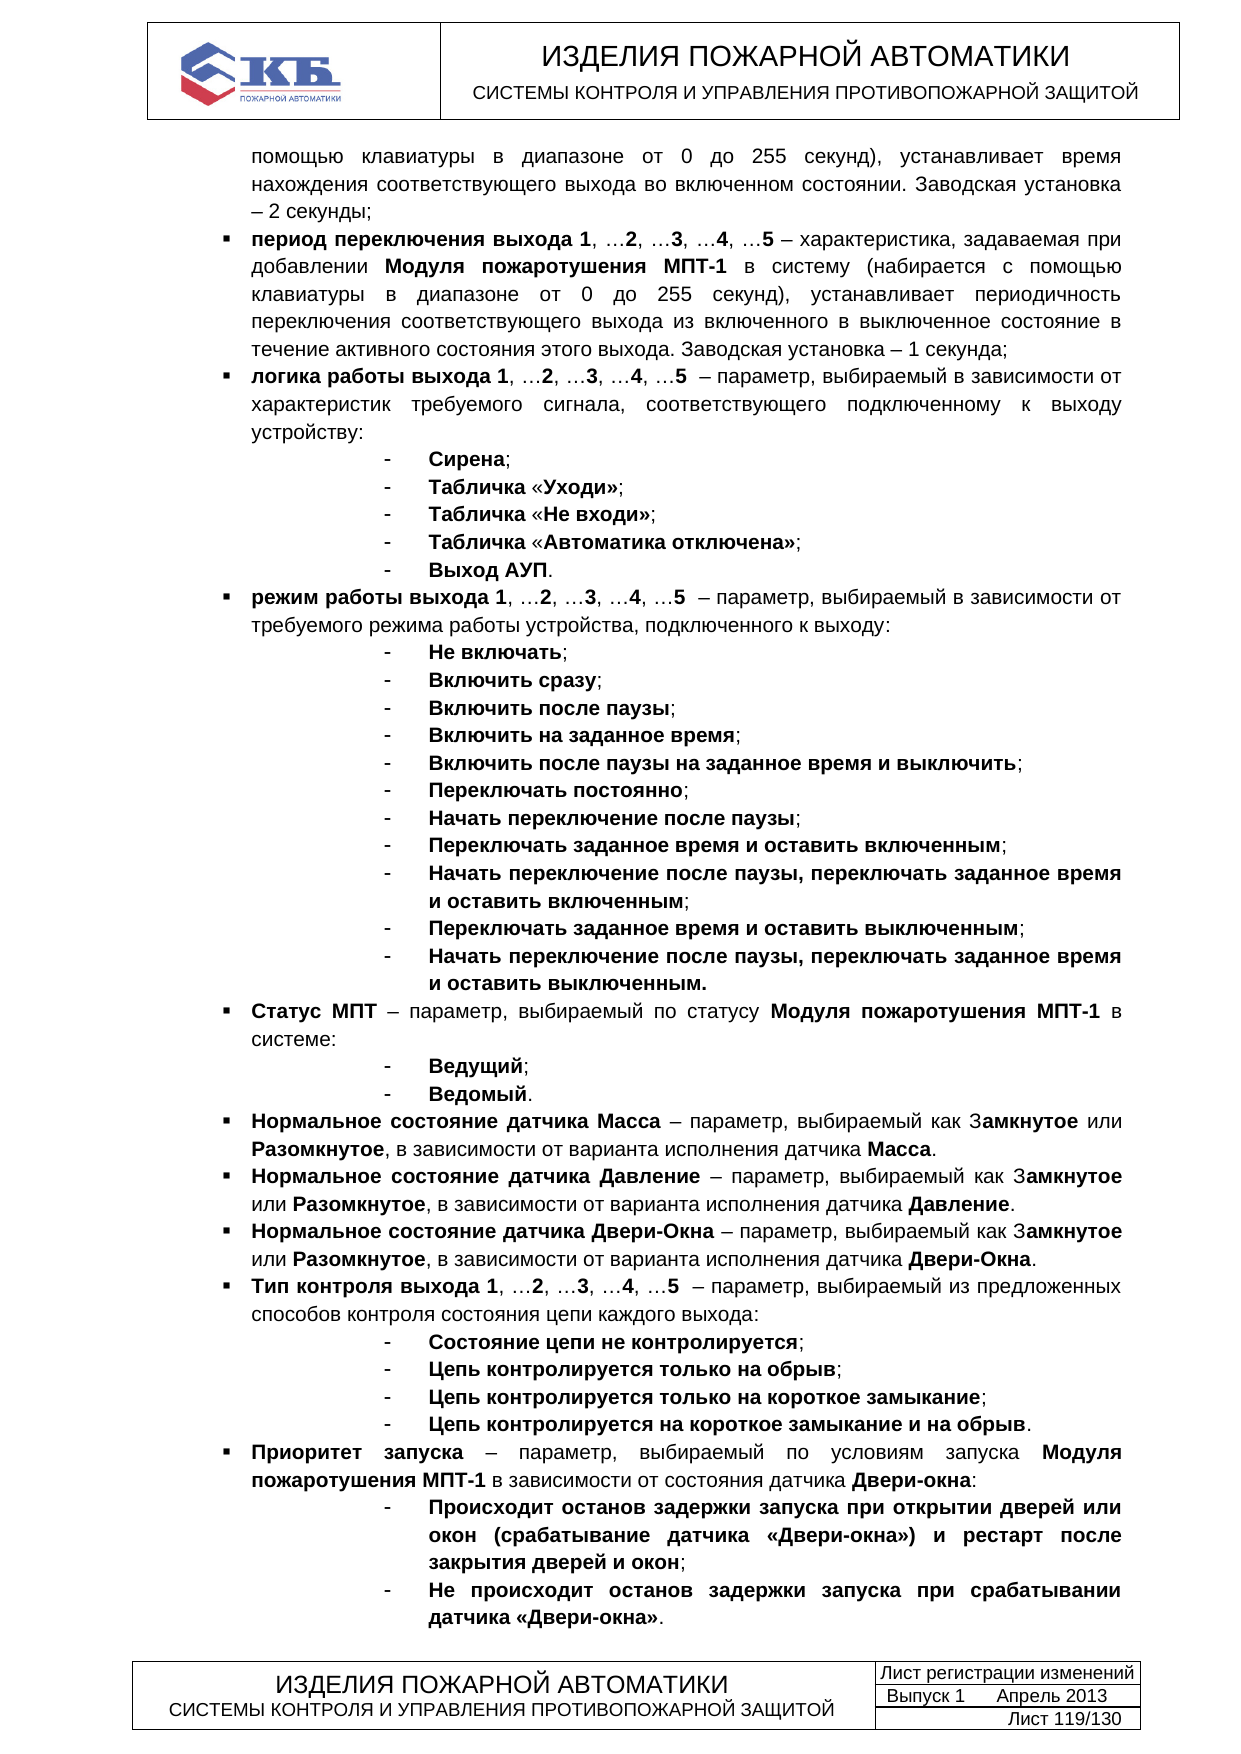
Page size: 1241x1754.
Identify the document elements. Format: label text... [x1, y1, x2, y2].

list Выход АУП. [384, 557, 1122, 581]
list Сирена; [384, 447, 1122, 471]
list режим работы выхода 1, …2, …3, …4, …5 – параметр, выбираемый в зависимости от требуемого режима работы устройства, подключенного к выходу: [222, 585, 1122, 637]
list Цепь контролируется на короткое замыкание и на обрыв. [384, 1412, 1122, 1436]
list Ведомый. [384, 1081, 1122, 1106]
list Начать переключение после паузы, переключать заданное время и оставить включенным; [384, 861, 1122, 912]
list Включить после паузы на заданное время и выключить; [384, 751, 1122, 774]
list Нормальное состояние датчика Двери-Окна – параметр, выбираемый как Замкнутое или Разомкнутое, в зависимости от варианта исполнения датчика Двери-Окна. [222, 1219, 1122, 1271]
list Переключать постоянно; [384, 778, 1122, 802]
list Нормальное состояние датчика Масса – параметр, выбираемый как Замкнутое или Разомкнутое, в зависимости от варианта исполнения датчика Масса. [222, 1109, 1122, 1161]
list Состояние цепи не контролируется; [384, 1329, 1122, 1353]
list Не включать; [384, 640, 1122, 664]
list Статус МПТ – параметр, выбираемый по статусу Модуля пожаротушения МПТ-1 в системе: [222, 999, 1122, 1050]
list Включить после паузы; [384, 695, 1122, 719]
list Табличка «Автоматика отключена»; [384, 530, 1122, 554]
list Включить сразу; [384, 668, 1122, 692]
picture [177, 34, 354, 115]
list Начать переключение после паузы; [384, 806, 1122, 830]
list период переключения выхода 1, …2, …3, …4, …5 – характеристика, задаваемая при добавлении Модуля пожаротушения МПТ-1 в систему (набирается с помощью клавиатуры в диапазоне от 0 до 255 секунд), устанавливает периодичность переключения соответствующего выхода из включенного в выключенное состояние в течение активного состояния этого выхода. Заводская установка – 1 секунда; [222, 227, 1122, 361]
list логика работы выхода 1, …2, …3, …4, …5 – параметр, выбираемый в зависимости от характеристик требуемого сигнала, соответствующего подключенному к выходу устройству: [222, 364, 1122, 443]
list Тип контроля выхода 1, …2, …3, …4, …5 – параметр, выбираемый из предложенных способов контроля состояния цепи каждого выхода: [222, 1274, 1122, 1326]
list Не происходит останов задержки запуска при срабатывании датчика «Двери-окна». [384, 1578, 1122, 1629]
list Ведущий; [384, 1054, 1122, 1078]
list Переключать заданное время и оставить включенным; [384, 833, 1122, 857]
list Цепь контролируется только на короткое замыкание; [384, 1385, 1122, 1409]
list Нормальное состояние датчика Давление – параметр, выбираемый как Замкнутое или Разомкнутое, в зависимости от варианта исполнения датчика Давление. [222, 1164, 1122, 1216]
list Включить на заданное время; [384, 723, 1122, 747]
list Табличка «Не входи»; [384, 502, 1122, 526]
list Переключать заданное время и оставить выключенным; [384, 916, 1122, 940]
list Табличка «Уходи»; [384, 474, 1122, 499]
list Происходит останов задержки запуска при открытии дверей или окон (срабатывание датчика «Двери-окна») и рестарт после закрытия дверей и окон; [384, 1495, 1122, 1574]
list Цепь контролируется только на обрыв; [384, 1357, 1122, 1381]
list Приоритет запуска – параметр, выбираемый по условиям запуска Модуля пожаротушения МПТ-1 в зависимости от состояния датчика Двери-окна: [222, 1440, 1122, 1491]
list Начать переключение после паузы, переключать заданное время и оставить выключенным. [384, 944, 1122, 995]
